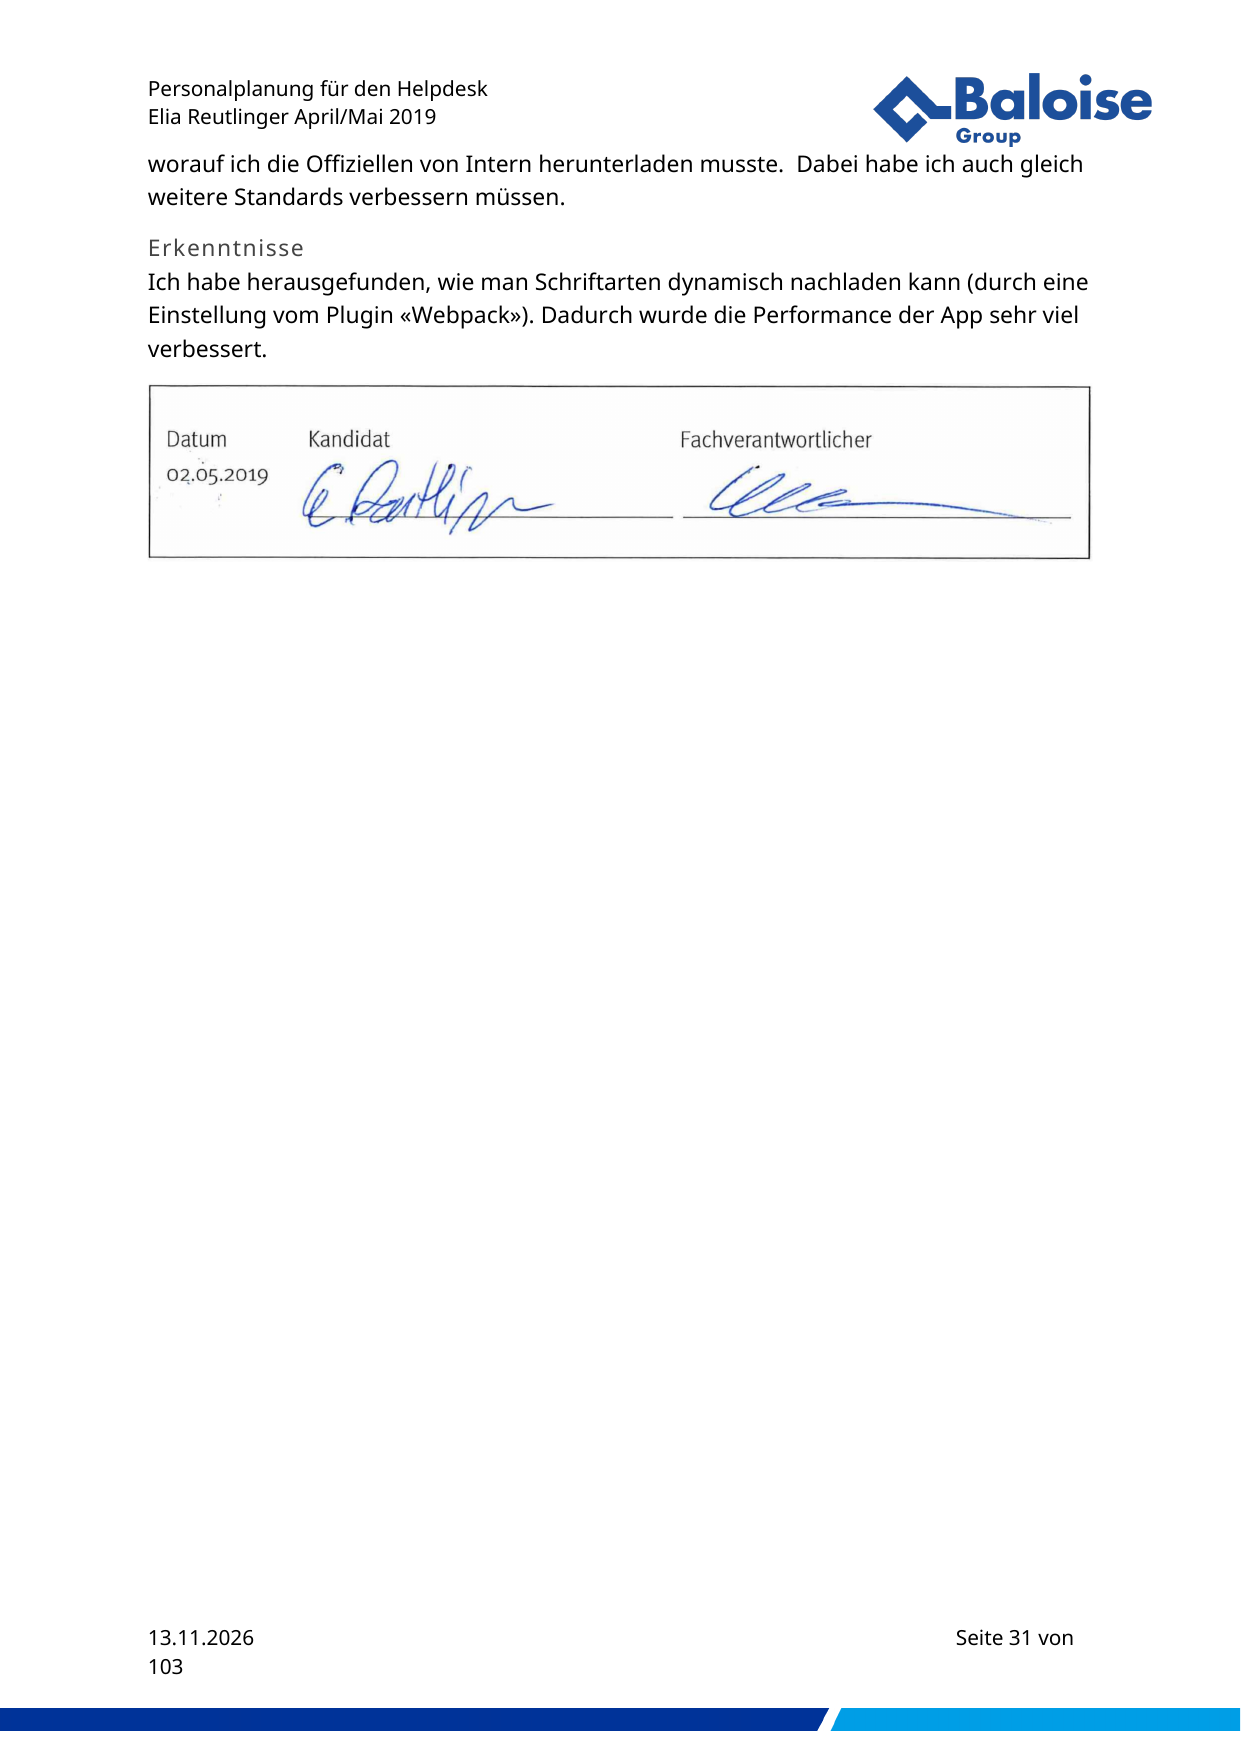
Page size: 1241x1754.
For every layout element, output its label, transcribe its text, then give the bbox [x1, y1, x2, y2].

text Ich habe herausgefunden, wie man Schriftarten dynamisch nachladen kann (durch eine Einstellung vom Plugin «Webpack»). Dadurch wurde die Performance der App sehr viel verbessert. [148, 266, 1093, 364]
picture [873, 73, 1152, 147]
picture [0, 1708, 1241, 1733]
picture [147, 383, 1093, 562]
subtitle Erkenntnisse [148, 232, 1093, 263]
